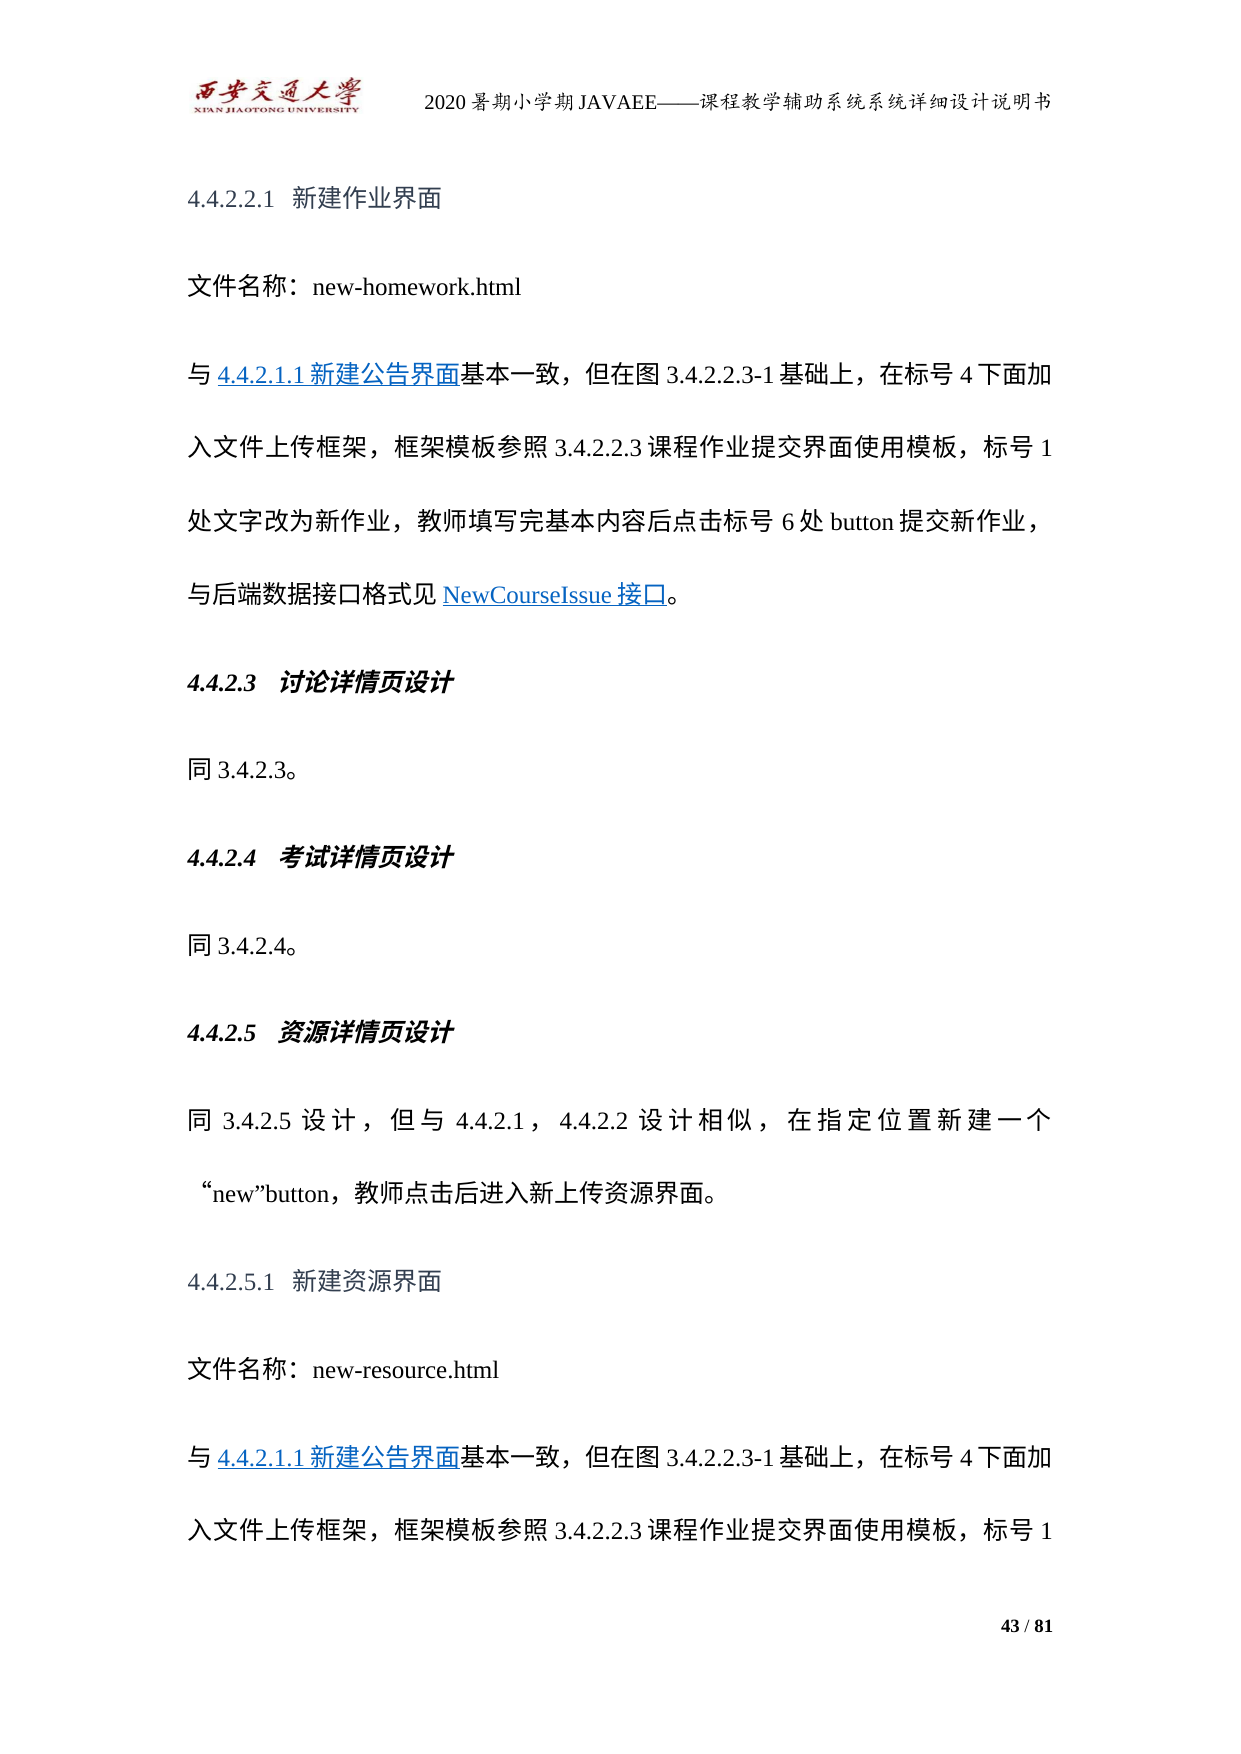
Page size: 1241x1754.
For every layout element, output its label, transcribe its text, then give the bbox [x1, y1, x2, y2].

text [187, 1421, 1053, 1562]
subtitle 新建资源界面 [187, 1246, 1053, 1314]
picture [189, 77, 364, 114]
subtitle 考试详情页设计 [187, 822, 1053, 889]
subtitle 新建作业界面 [187, 163, 1053, 231]
text 文件名称：new-resource.html [187, 1333, 1053, 1401]
subtitle 资源详情页设计 [187, 997, 1053, 1065]
text 同3.4.2.3。 [187, 734, 1053, 802]
subtitle 讨论详情页设计 [187, 646, 1053, 714]
text 文件名称：new-homework.html [187, 251, 1053, 319]
text 同3.4.2.4。 [187, 909, 1053, 977]
text 与4.4.2.1.1新建公告界面基本一致，但在图3.4.2.2.3-1基础上，在标号4下面加入文件上传框架，框架模板参照3.4.2.2.3课程作业提交界面使用模板，标号1处文字改为新作业，教师填写完基本内容后点击标号6处button提交新作业，与后端数据接口格式见NewCourseIssue接口。 [187, 338, 1053, 626]
text 同3.4.2.5设计，但与4.4.2.1，4.4.2.2设计相似，在指定位置新建一个“new”button，教师点击后进入新上传资源界面。 [187, 1085, 1053, 1226]
